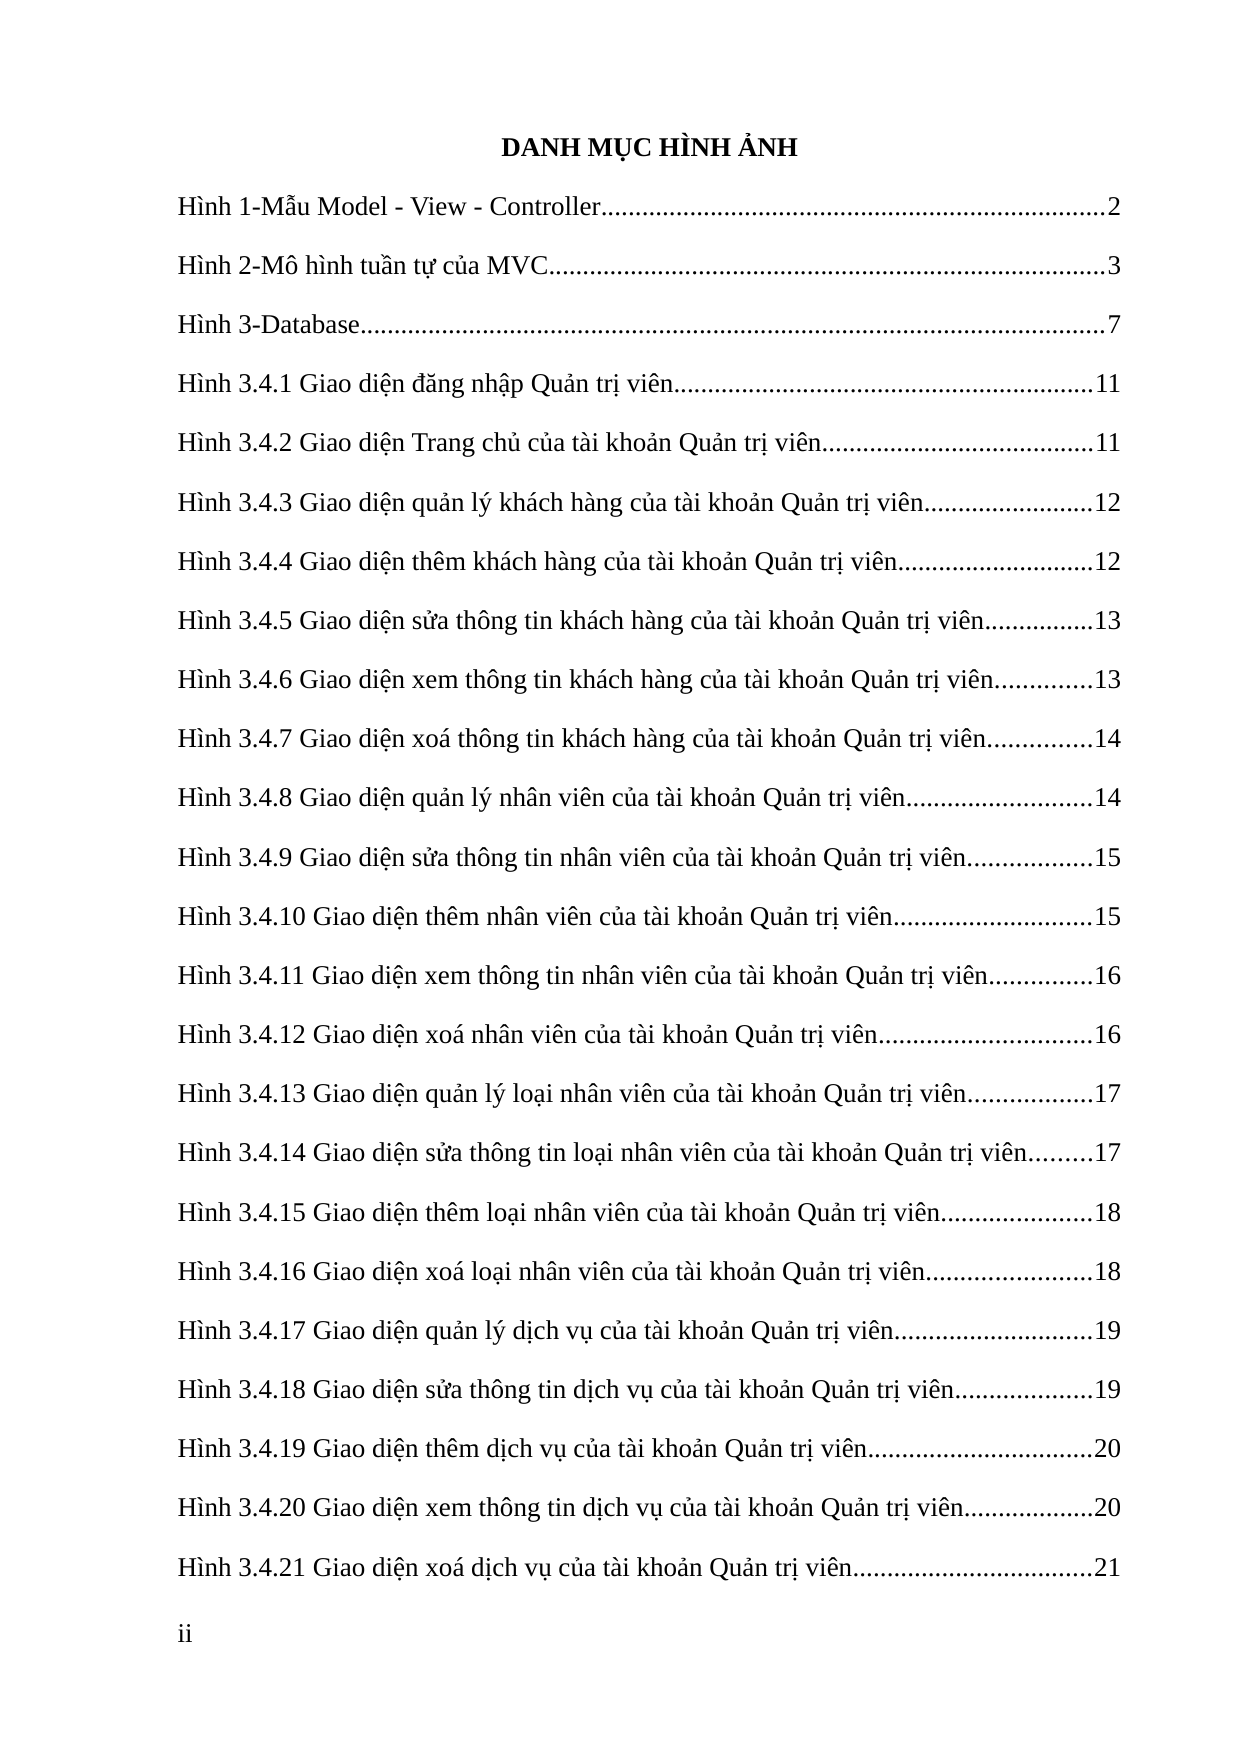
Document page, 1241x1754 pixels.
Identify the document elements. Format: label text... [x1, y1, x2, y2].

text Hình 3.4.15 Giao diện thêm loại nhân viên của tài khoản Quản trị viên 18 [177, 1196, 1122, 1227]
text Hình 3.4.11 Giao diện xem thông tin nhân viên của tài khoản Quản trị viên 16 [177, 959, 1122, 990]
text DANH MỤC HÌNH ẢNH [177, 131, 1122, 162]
text Hình 1-Mẫu Model - View - Controller 2 [177, 190, 1122, 221]
text Hình 3.4.21 Giao diện xoá dịch vụ của tài khoản Quản trị viên 21 [177, 1551, 1122, 1582]
text Hình 3-Database 7 [177, 308, 1122, 339]
text Hình 3.4.10 Giao diện thêm nhân viên của tài khoản Quản trị viên 15 [177, 900, 1122, 931]
text Hình 2-Mô hình tuần tự của MVC 3 [177, 249, 1122, 280]
text Hình 3.4.8 Giao diện quản lý nhân viên của tài khoản Quản trị viên 14 [177, 781, 1122, 813]
text Hình 3.4.14 Giao diện sửa thông tin loại nhân viên của tài khoản Quản trị viên 17 [177, 1136, 1122, 1168]
text Hình 3.4.20 Giao diện xem thông tin dịch vụ của tài khoản Quản trị viên 20 [177, 1491, 1122, 1523]
text Hình 3.4.19 Giao diện thêm dịch vụ của tài khoản Quản trị viên 20 [177, 1432, 1122, 1463]
text Hình 3.4.17 Giao diện quản lý dịch vụ của tài khoản Quản trị viên 19 [177, 1314, 1122, 1345]
text Hình 3.4.12 Giao diện xoá nhân viên của tài khoản Quản trị viên 16 [177, 1018, 1122, 1049]
text Hình 3.4.5 Giao diện sửa thông tin khách hàng của tài khoản Quản trị viên 13 [177, 604, 1122, 635]
text Hình 3.4.16 Giao diện xoá loại nhân viên của tài khoản Quản trị viên 18 [177, 1255, 1122, 1286]
text Hình 3.4.6 Giao diện xem thông tin khách hàng của tài khoản Quản trị viên 13 [177, 663, 1122, 694]
text Hình 3.4.13 Giao diện quản lý loại nhân viên của tài khoản Quản trị viên 17 [177, 1077, 1122, 1108]
text Hình 3.4.1 Giao diện đăng nhập Quản trị viên 11 [177, 367, 1122, 398]
text Hình 3.4.9 Giao diện sửa thông tin nhân viên của tài khoản Quản trị viên 15 [177, 841, 1122, 872]
text Hình 3.4.3 Giao diện quản lý khách hàng của tài khoản Quản trị viên 12 [177, 486, 1122, 517]
text Hình 3.4.4 Giao diện thêm khách hàng của tài khoản Quản trị viên 12 [177, 545, 1122, 576]
text Hình 3.4.2 Giao diện Trang chủ của tài khoản Quản trị viên 11 [177, 426, 1122, 458]
text Hình 3.4.7 Giao diện xoá thông tin khách hàng của tài khoản Quản trị viên 14 [177, 722, 1122, 753]
text Hình 3.4.18 Giao diện sửa thông tin dịch vụ của tài khoản Quản trị viên 19 [177, 1373, 1122, 1404]
